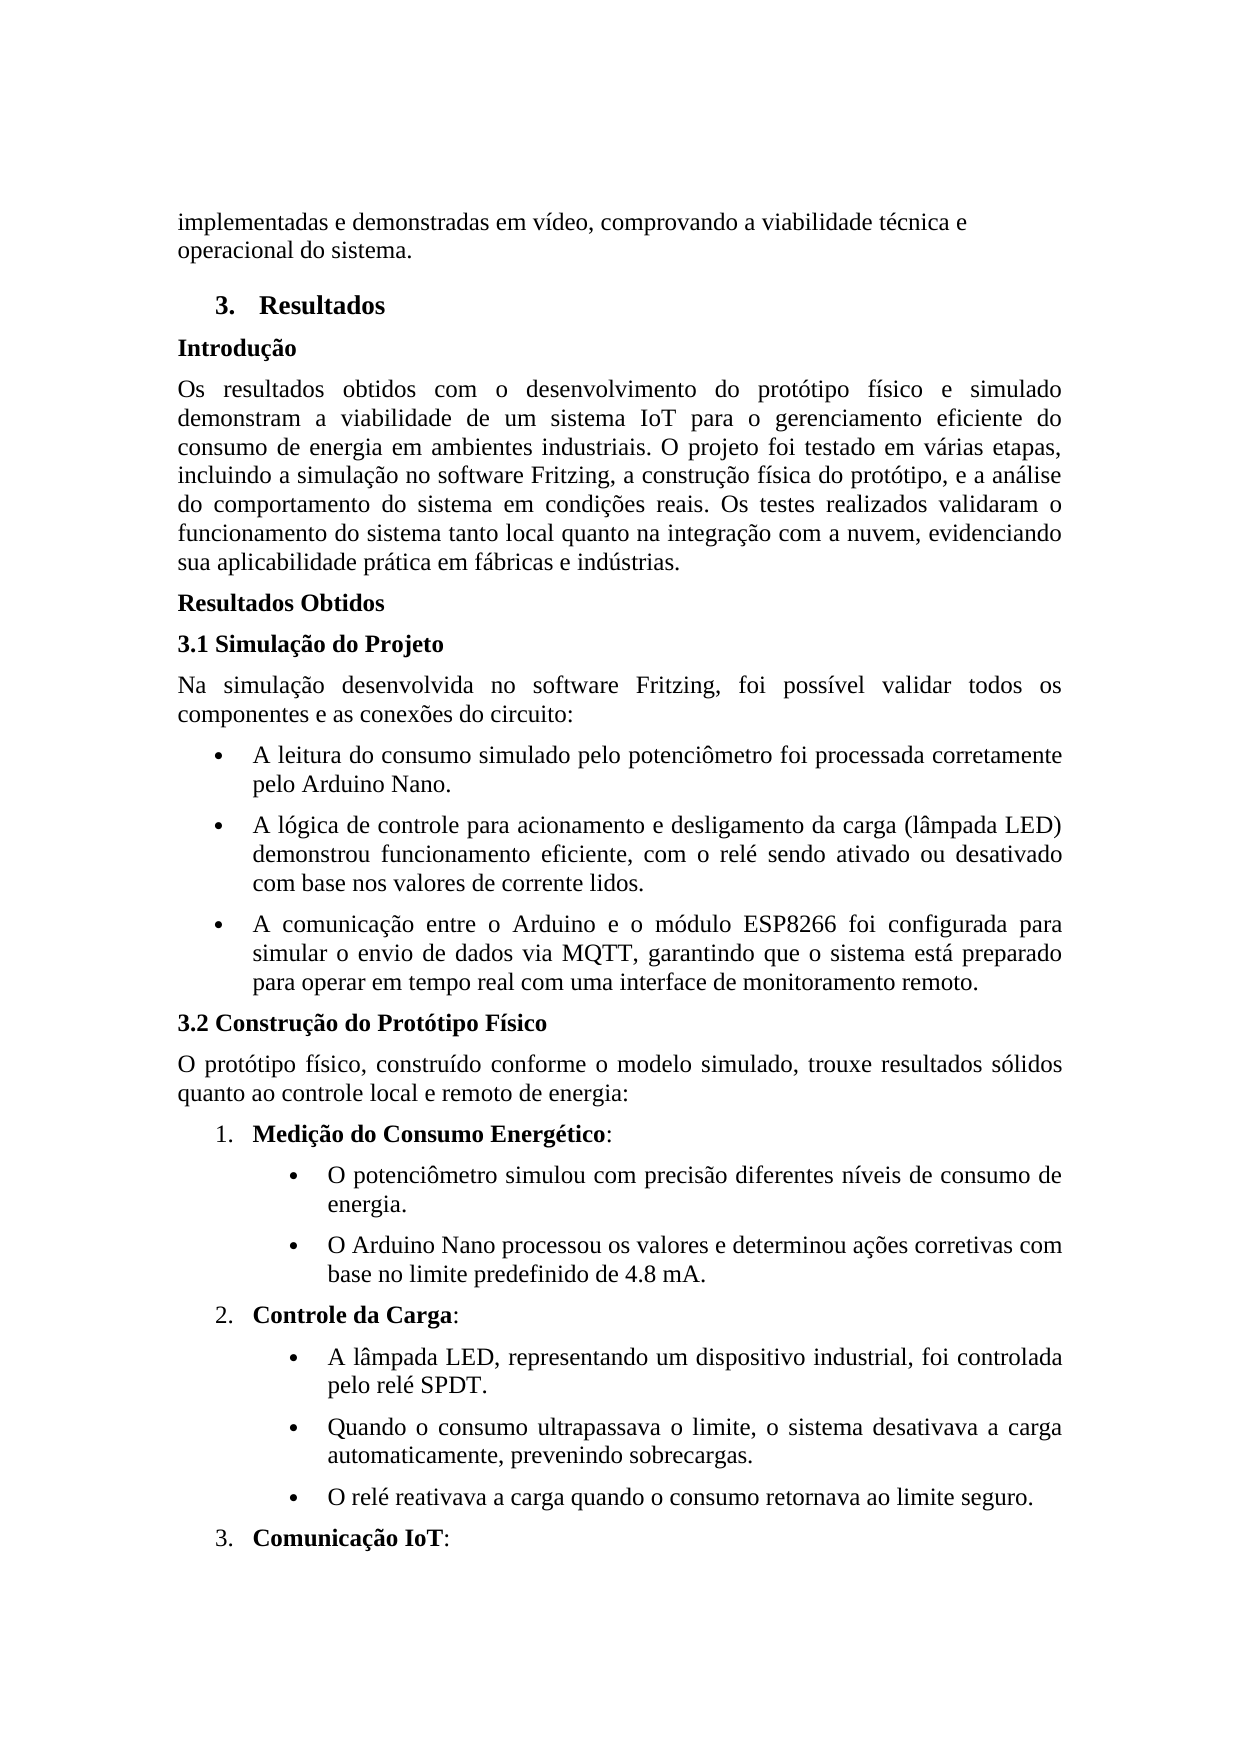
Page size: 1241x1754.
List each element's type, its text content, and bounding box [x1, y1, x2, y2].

text Os resultados obtidos com o desenvolvimento do protótipo físico e simulado demonstram a viabilidade de um sistema IoT para o gerenciamento eficiente do consumo de energia em ambientes industriais. O projeto foi testado em várias etapas, incluindo a simulação no software Fritzing, a construção física do protótipo, e a análise do comportamento do sistema em condições reais. Os testes realizados validaram o funcionamento do sistema tanto local quanto na integração com a nuvem, evidenciando sua aplicabilidade prática em fábricas e indústrias. [177, 374, 1063, 575]
list Controle da Carga: [215, 1300, 1063, 1329]
list A comunicação entre o Arduino e o módulo ESP8266 foi configurada para simular o envio de dados via MQTT, garantindo que o sistema está preparado para operar em tempo real com uma interface de monitoramento remoto. [215, 909, 1063, 995]
list A lógica de controle para acionamento e desligamento da carga (lâmpada LED) demonstrou funcionamento eficiente, com o relé sendo ativado ou desativado com base nos valores de corrente lidos. [215, 810, 1063, 897]
subtitle Resultados [215, 289, 1063, 320]
list O relé reativava a carga quando o consumo retornava ao limite seguro. [290, 1482, 1063, 1510]
text Resultados Obtidos [177, 588, 1063, 617]
list Comunicação IoT: [215, 1523, 1063, 1552]
text 3.2 Construção do Protótipo Físico [177, 1008, 1063, 1037]
list A leitura do consumo simulado pelo potenciômetro foi processada corretamente pelo Arduino Nano. [215, 740, 1063, 798]
list Medição do Consumo Energético: [215, 1119, 1063, 1148]
text Na simulação desenvolvida no software Fritzing, foi possível validar todos os componentes e as conexões do circuito: [177, 670, 1063, 728]
list A lâmpada LED, representando um dispositivo industrial, foi controlada pelo relé SPDT. [290, 1342, 1063, 1399]
text Introdução [177, 333, 1063, 362]
list O potenciômetro simulou com precisão diferentes níveis de consumo de energia. [290, 1160, 1063, 1218]
text O protótipo físico, construído conforme o modelo simulado, trouxe resultados sólidos quanto ao controle local e remoto de energia: [177, 1049, 1063, 1107]
text 3.1 Simulação do Projeto [177, 629, 1063, 658]
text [177, 207, 1063, 264]
list O Arduino Nano processou os valores e determinou ações corretivas com base no limite predefinido de 4.8 mA. [290, 1230, 1063, 1288]
list Quando o consumo ultrapassava o limite, o sistema desativava a carga automaticamente, prevenindo sobrecargas. [290, 1412, 1063, 1469]
